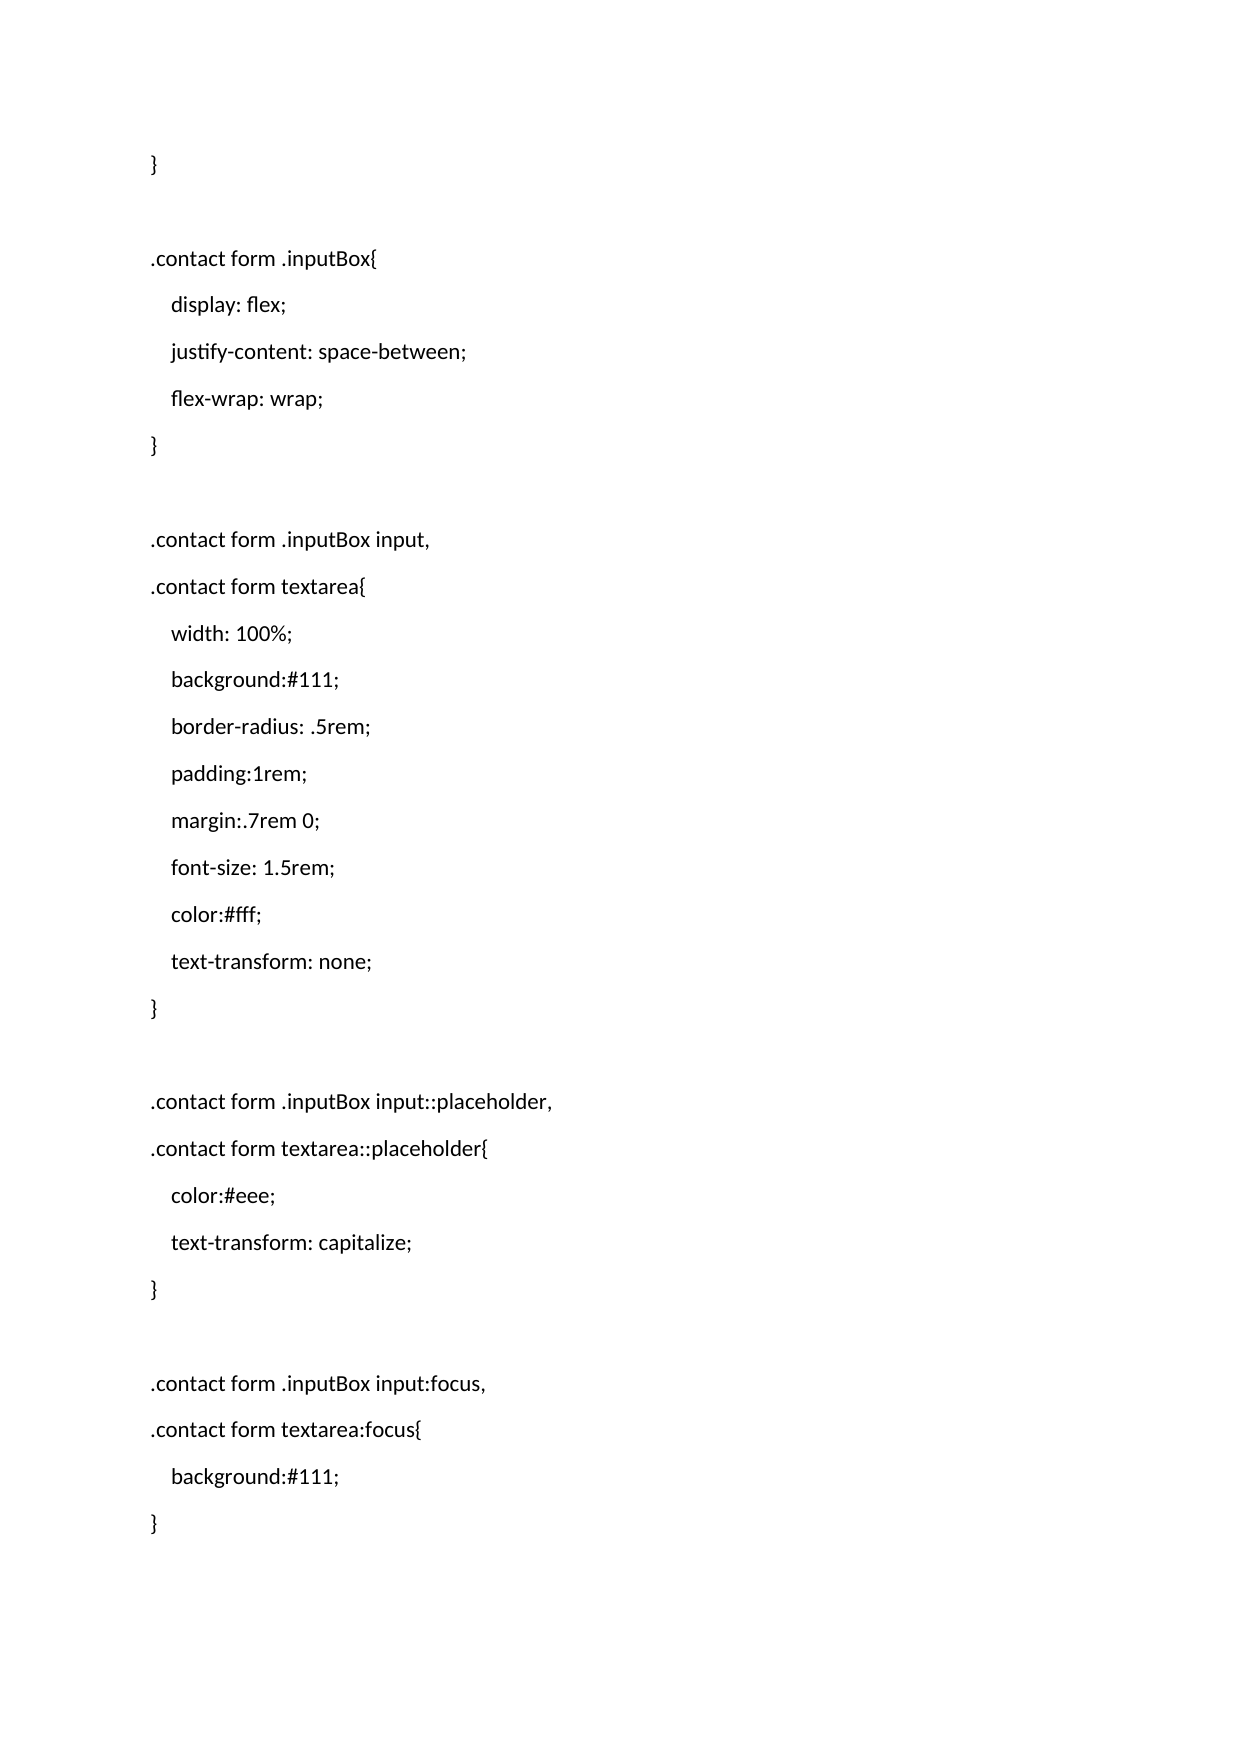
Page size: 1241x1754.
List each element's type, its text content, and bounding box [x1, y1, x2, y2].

text .contact form .inputBox{ [150, 244, 1090, 272]
text color:#eee; [150, 1181, 1090, 1209]
text } [150, 994, 1090, 1022]
text background:#111; [150, 1462, 1090, 1491]
text width: 100%; [150, 619, 1090, 647]
text padding:1rem; [150, 759, 1090, 787]
text } [150, 1275, 1090, 1303]
text } [150, 150, 1090, 178]
text .contact form textarea{ [150, 572, 1090, 600]
text } [150, 431, 1090, 459]
text text-transform: capitalize; [150, 1228, 1090, 1256]
text .contact form .inputBox input, [150, 525, 1090, 553]
text .contact form textarea:focus{ [150, 1416, 1090, 1444]
text } [150, 1509, 1090, 1537]
text border-radius: .5rem; [150, 712, 1090, 741]
text .contact form textarea::placeholder{ [150, 1134, 1090, 1162]
text font-size: 1.5rem; [150, 853, 1090, 881]
text text-transform: none; [150, 947, 1090, 975]
text color:#fff; [150, 900, 1090, 928]
text display: flex; [150, 291, 1090, 319]
text .contact form .inputBox input:focus, [150, 1369, 1090, 1397]
text background:#111; [150, 666, 1090, 694]
text margin:.7rem 0; [150, 806, 1090, 834]
text justify-content: space-between; [150, 337, 1090, 366]
text flex-wrap: wrap; [150, 384, 1090, 412]
text .contact form .inputBox input::placeholder, [150, 1087, 1090, 1116]
